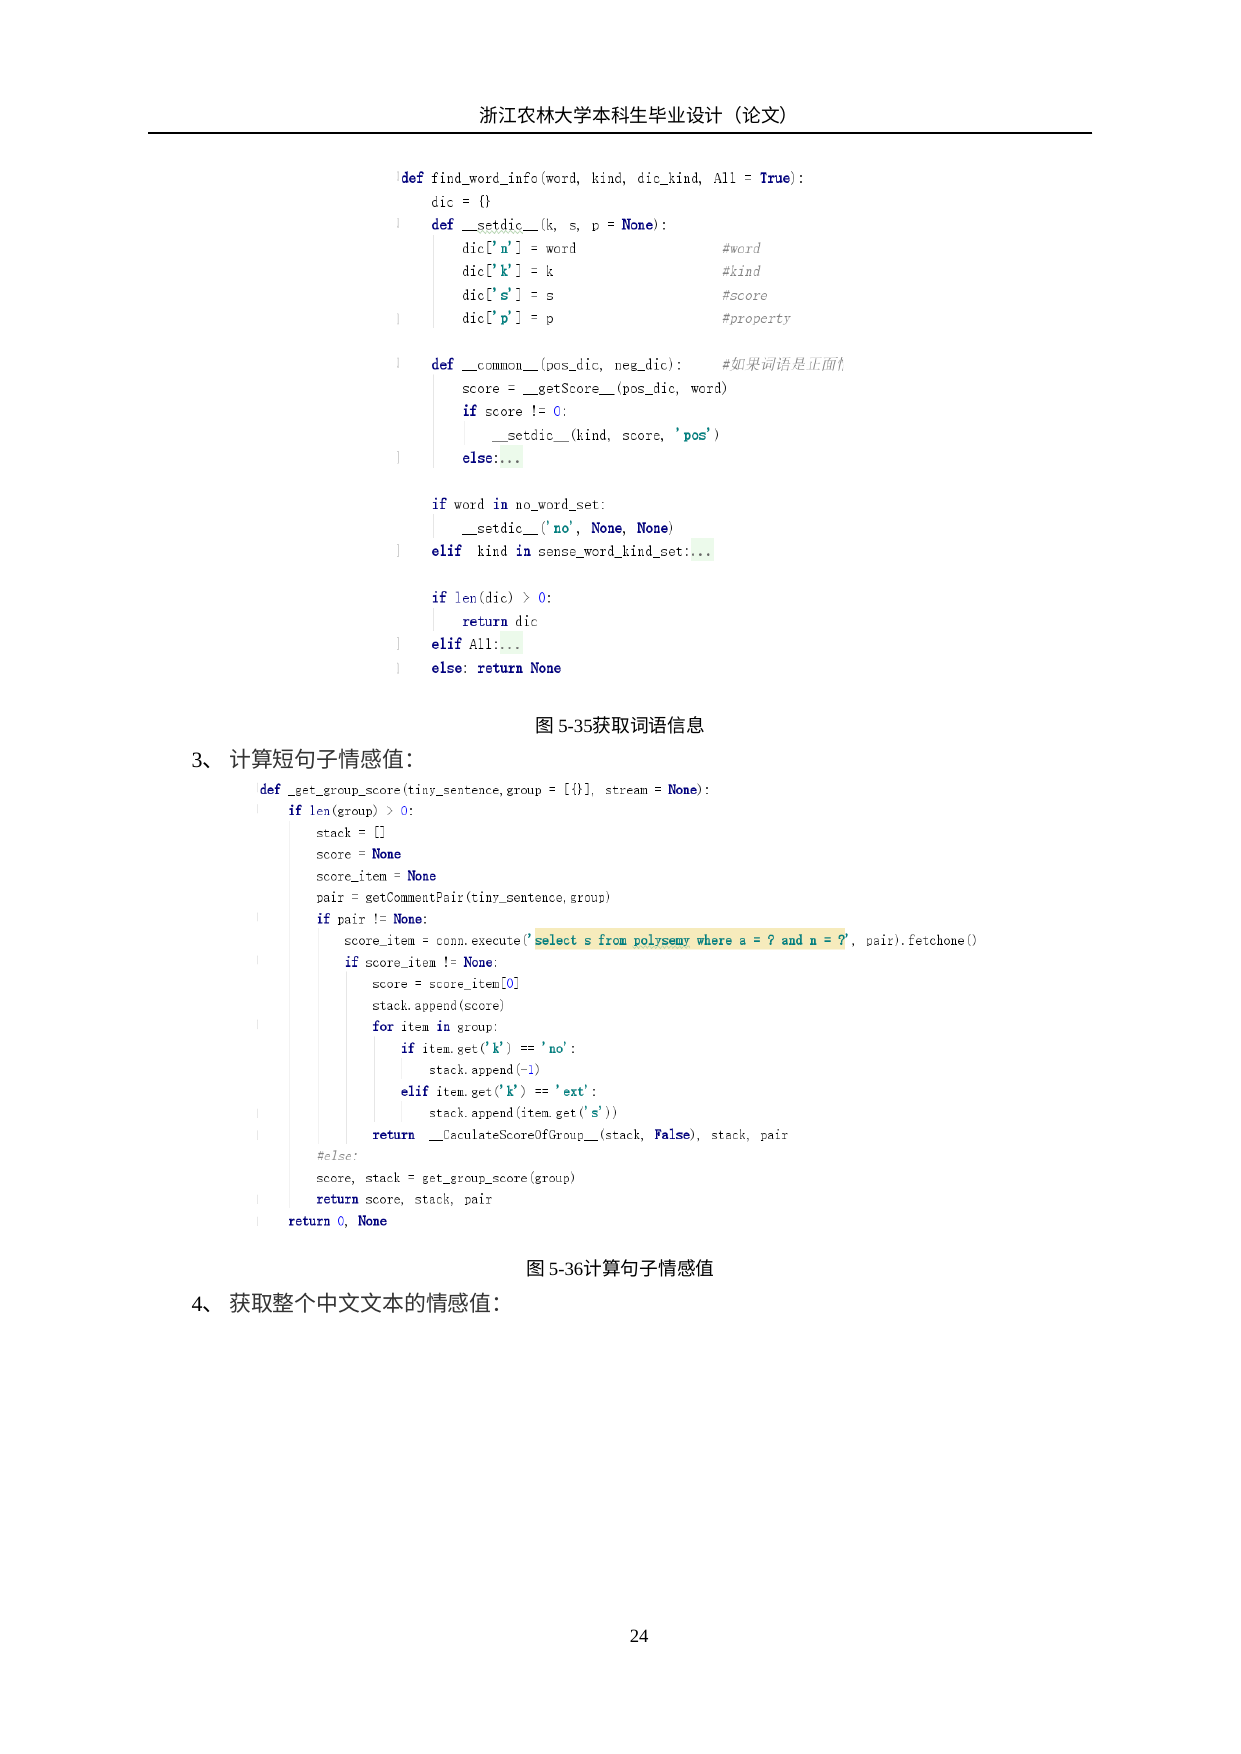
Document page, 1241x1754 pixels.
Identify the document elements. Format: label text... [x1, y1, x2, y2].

picture [397, 163, 844, 692]
picture [257, 775, 983, 1229]
list 获取整个中文文本的情感值： [191, 1284, 1092, 1318]
list 计算短句子情感值： [191, 741, 1092, 775]
